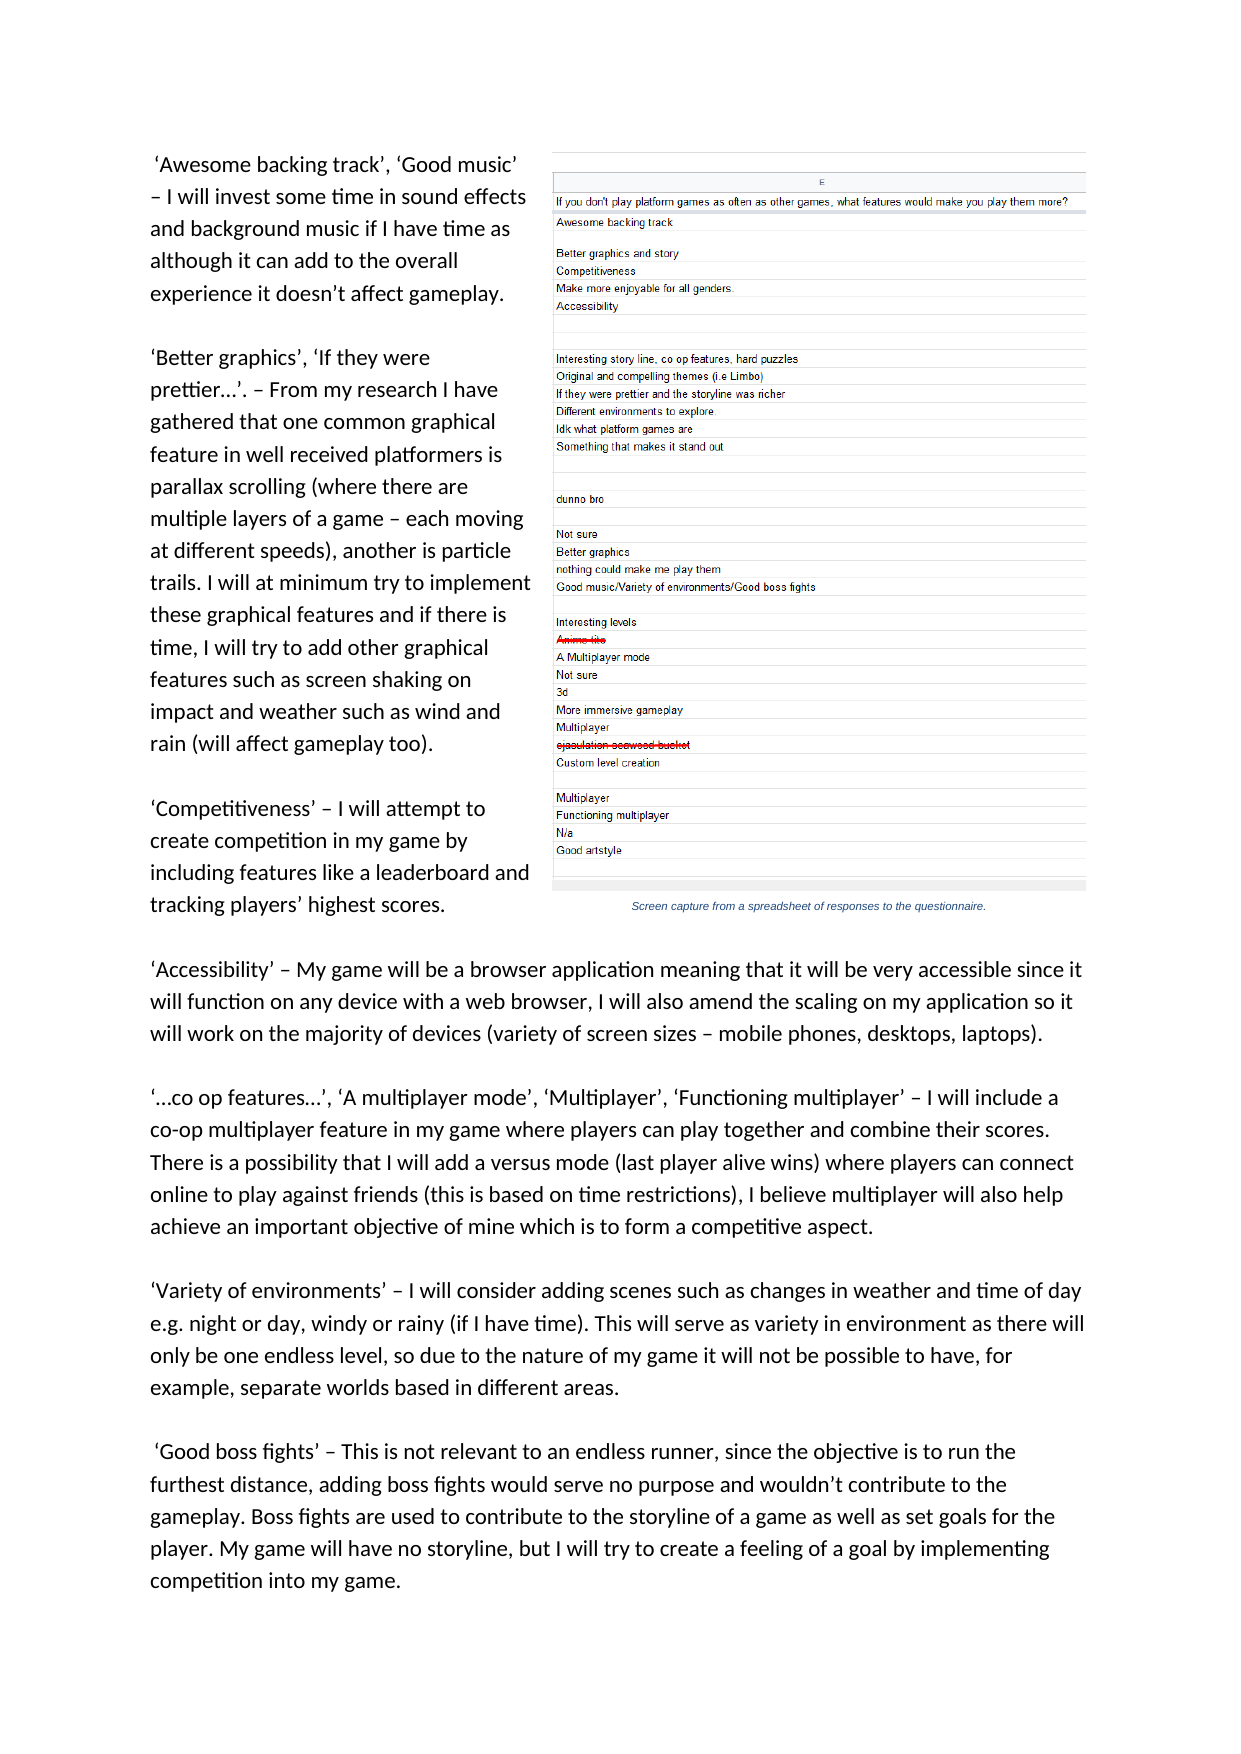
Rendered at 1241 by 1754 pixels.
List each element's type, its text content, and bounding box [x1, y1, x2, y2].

text ‘Better graphics’, ‘If they were prettier…’. – From my research I have gathered that one common graphical feature in well received platformers is parallax scrolling (where there are multiple layers of a game – each moving at different speeds), another is particle trails. I will at minimum try to implement these graphical features and if there is time, I will try to add other graphical features such as screen shaking on impact and weather such as wind and rain (will affect gameplay too). [150, 343, 552, 757]
text ‘Variety of environments’ – I will consider adding scenes such as changes in weather and time of day e.g. night or day, windy or rainy (if I have time). This will serve as variety in environment as there will only be one endless level, so due to the nature of my game it will not be possible to have, for example, separate worlds based in different areas. [150, 1277, 1090, 1401]
text ‘Awesome backing track’, ‘Good music’ – I will invest some time in sound effects and background music if I have time as although it can add to the overall experience it doesn’t affect gameplay. [150, 150, 552, 307]
text ‘Competitiveness’ – I will attempt to create competition in my game by including features like a leaderboard and tracking players’ highest scores. [150, 794, 1090, 918]
text ‘Accessibility’ – My game will be a browser application meaning that it will be very accessible since it will function on any device with a web browser, I will also amend the scaling on my application so it will work on the majority of devices (variety of screen sizes – mobile phones, desktops, laptops). [150, 955, 1090, 1047]
picture [552, 150, 1087, 890]
text ‘Good boss fights’ – This is not relevant to an endless runner, since the objective is to run the furthest distance, adding boss fights would serve no purpose and wouldn’t contribute to the gameplay. Boss fights are used to contribute to the storyline of a game as well as set goals for the player. My game will have no storyline, but I will try to create a feeling of a goal by implementing competition into my game. [150, 1437, 1090, 1594]
text ‘…co op features…’, ‘A multiplayer mode’, ‘Multiplayer’, ‘Functioning multiplayer’ – I will include a co-op multiplayer feature in my game where players can play together and combine their scores. There is a possibility that I will add a versus mode (last player alive wins) where players can connect online to play against friends (this is based on time restrictions), I believe multiplayer will also help achieve an important objective of mine which is to form a competitive aspect. [150, 1083, 1090, 1240]
